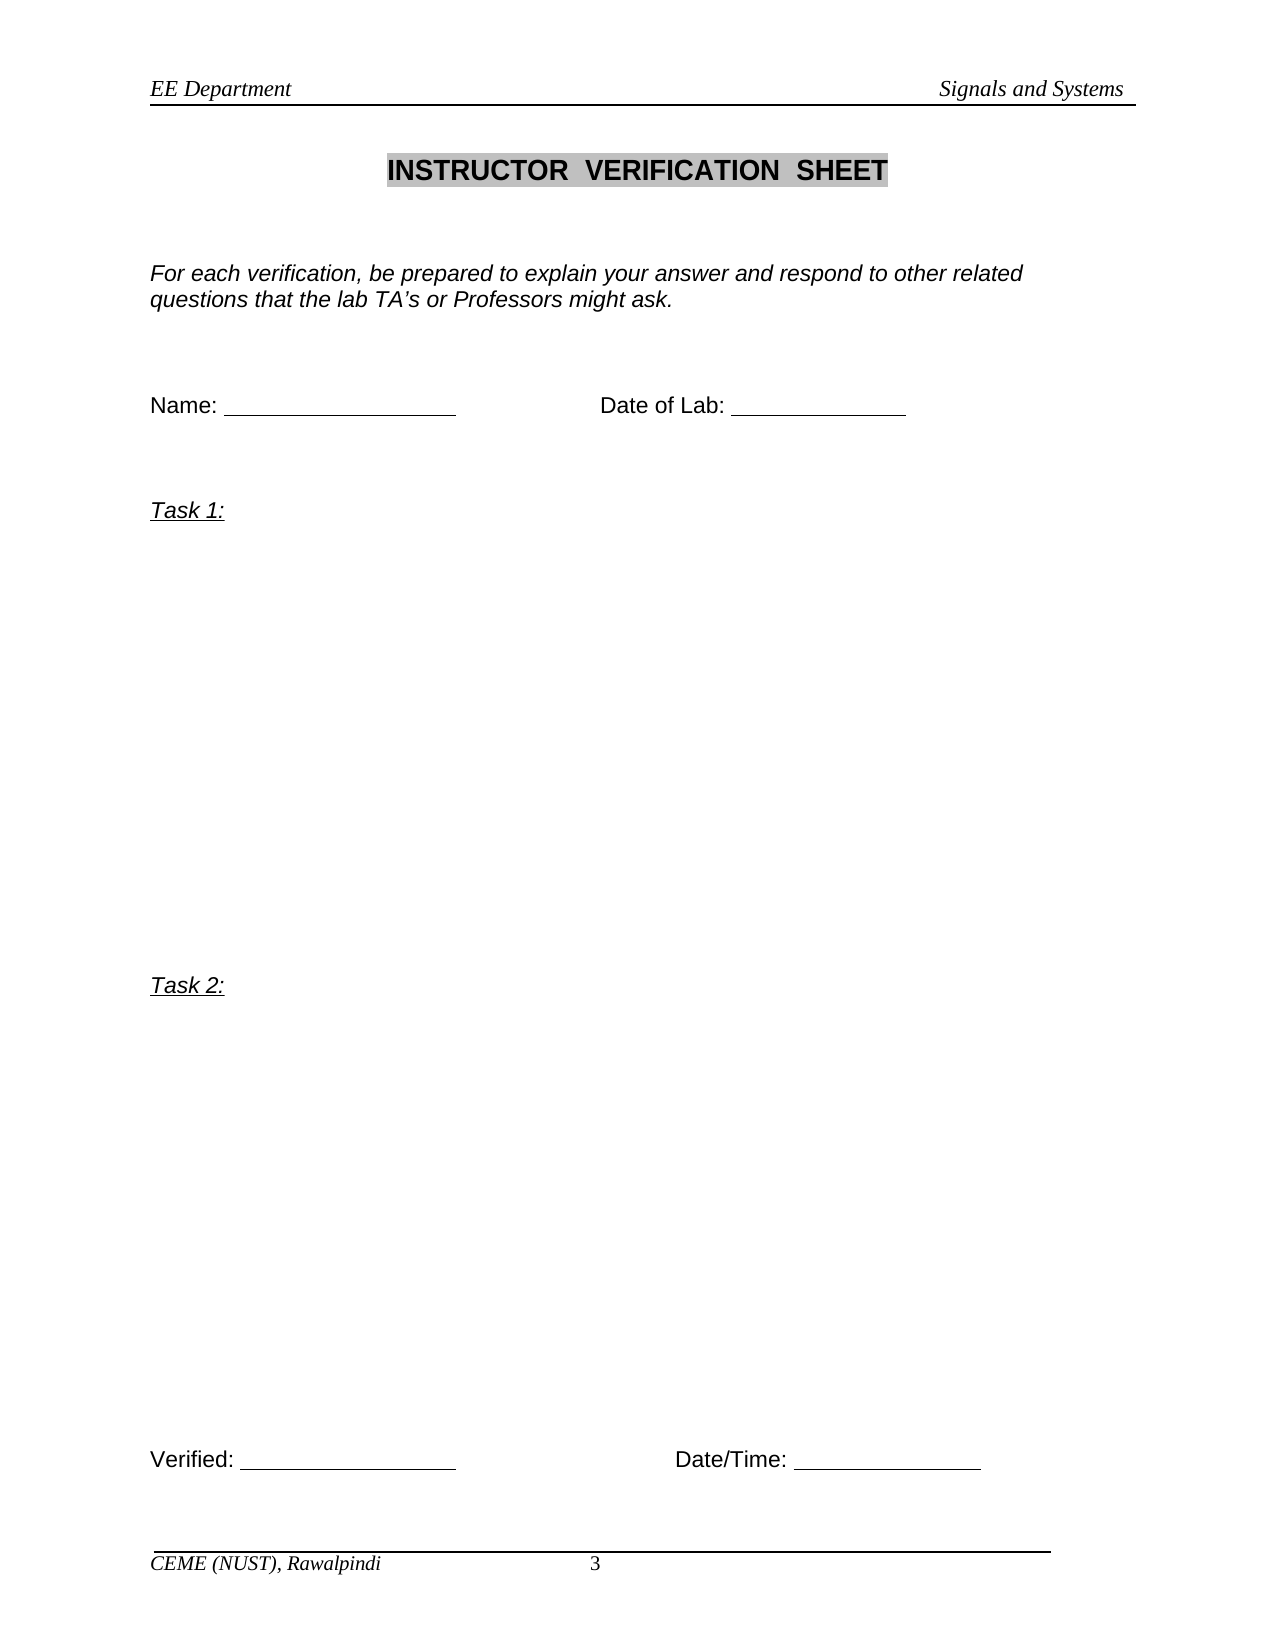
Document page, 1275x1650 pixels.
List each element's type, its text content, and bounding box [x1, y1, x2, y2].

text Name: Date of Lab: [150, 392, 1137, 418]
text Verified: Date/Time: [150, 1446, 1137, 1473]
text Task 1: [150, 497, 1137, 524]
text Task 2: [150, 972, 1137, 998]
text For each verification, be prepared to explain your answer and respond to other related questions that the lab TA’s or Professors might ask. [150, 260, 1114, 313]
